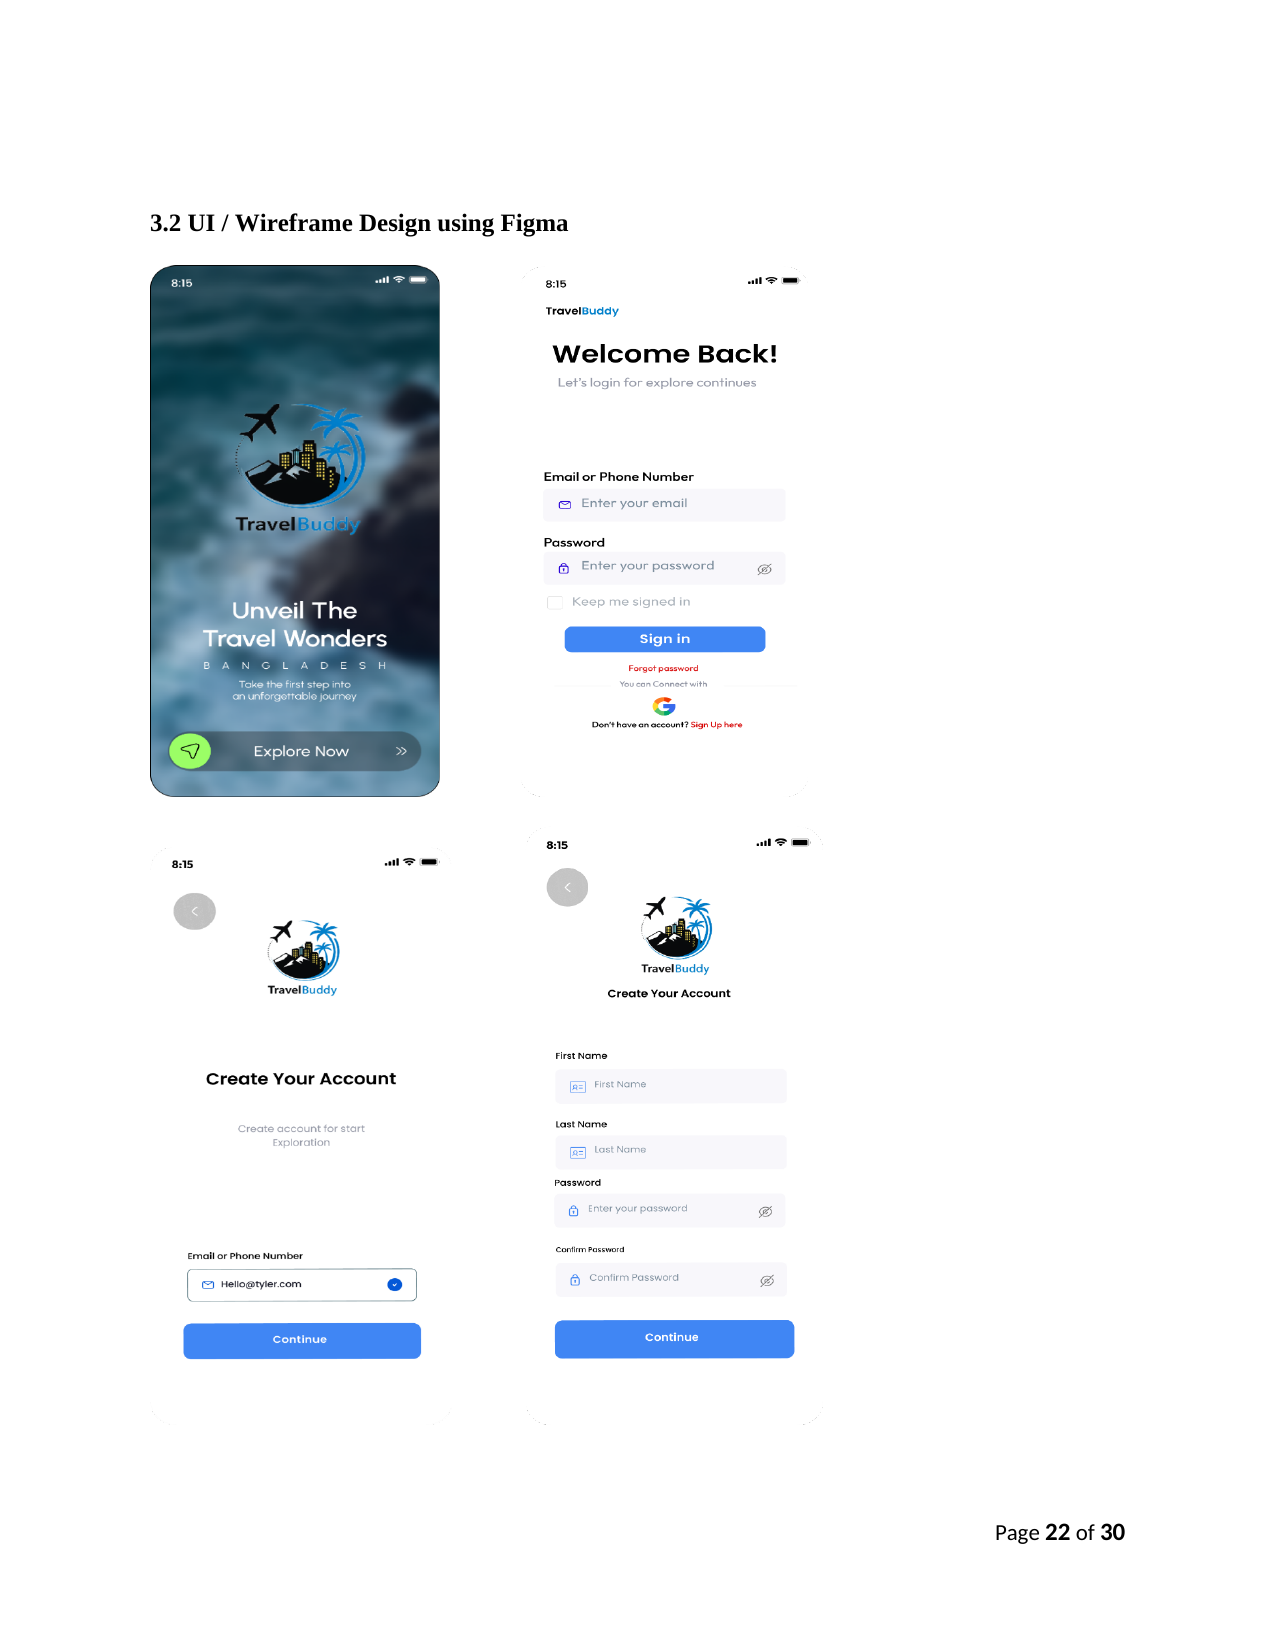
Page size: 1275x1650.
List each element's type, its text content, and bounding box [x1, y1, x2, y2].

picture [525, 826, 823, 1425]
subtitle UI / Wireframe Design using Figma [150, 208, 1125, 237]
picture [150, 847, 452, 1425]
picture [520, 266, 808, 797]
picture [150, 265, 440, 797]
